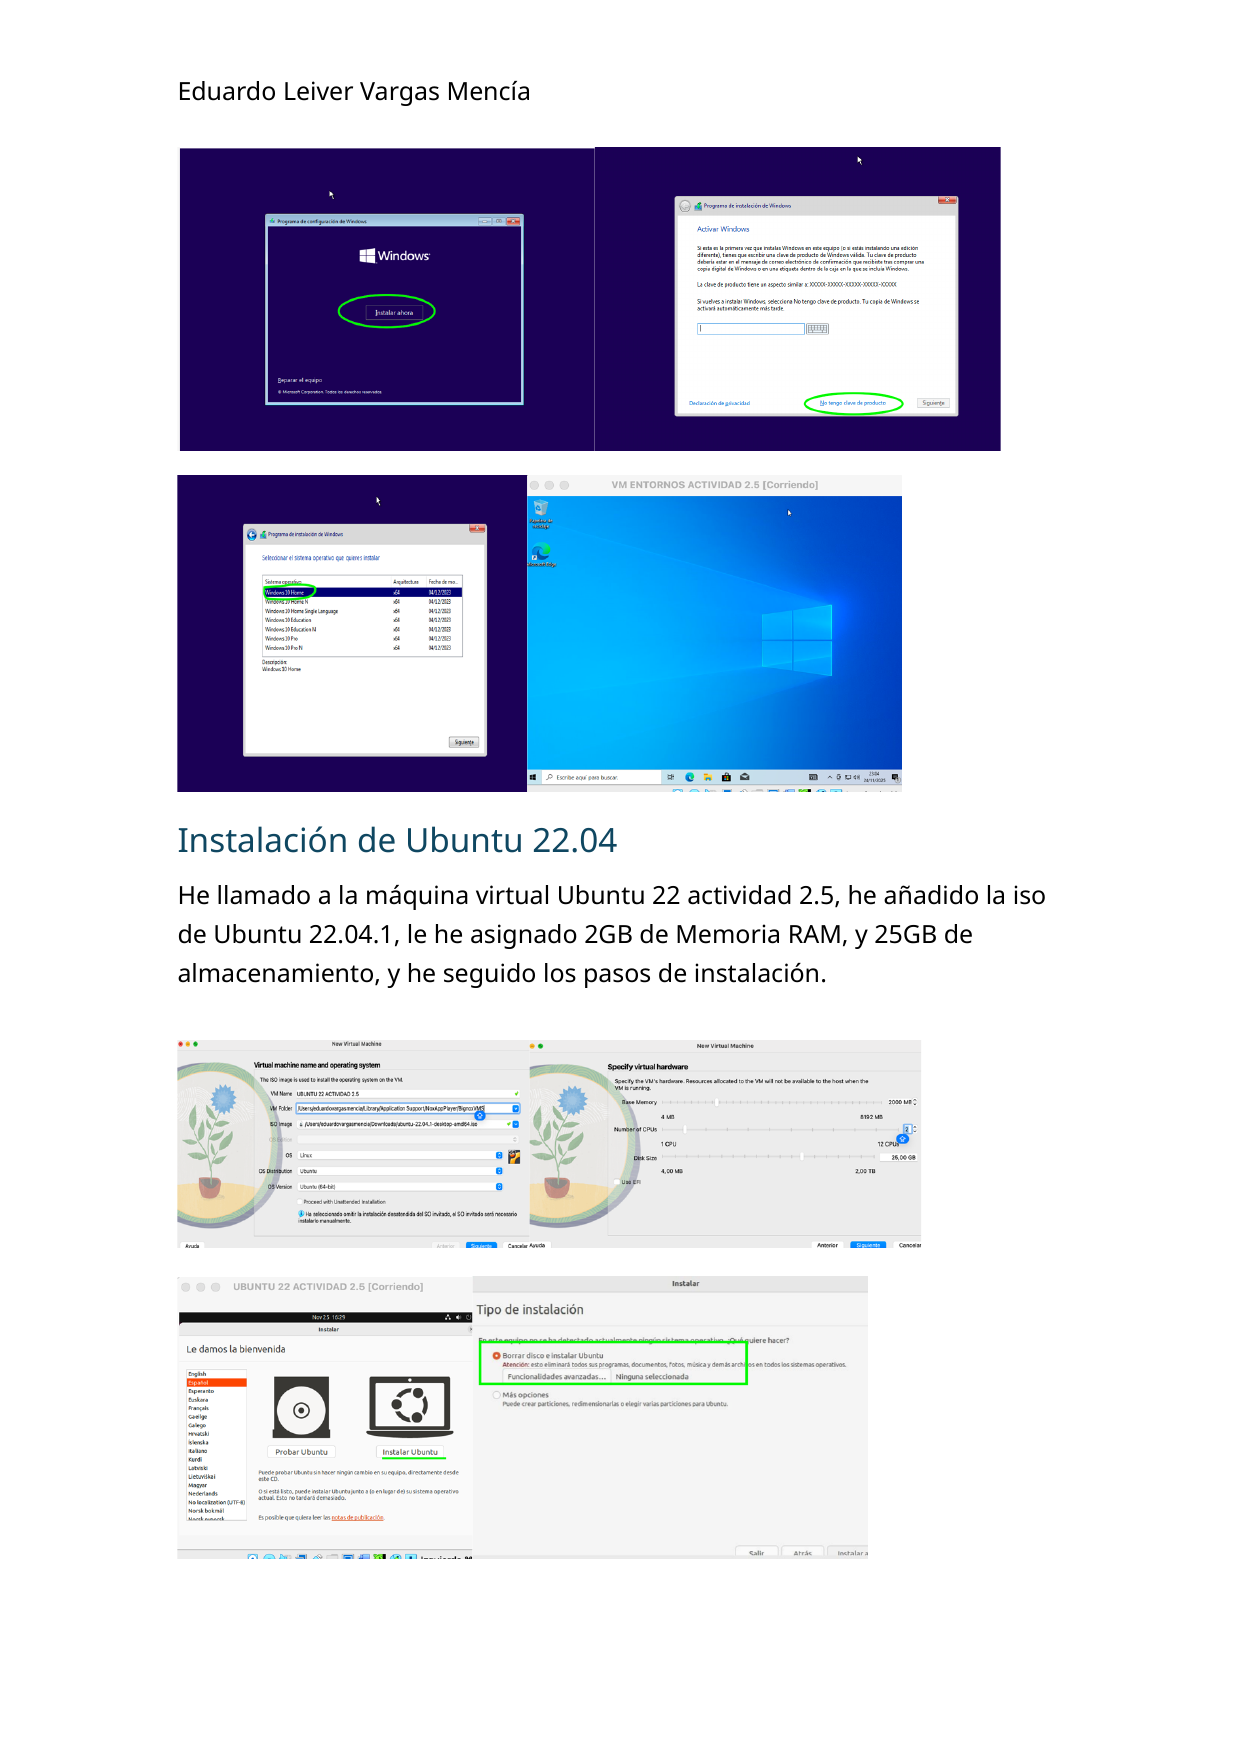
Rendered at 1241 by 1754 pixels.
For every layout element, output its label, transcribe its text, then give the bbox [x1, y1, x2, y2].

picture [177, 1276, 868, 1559]
picture [177, 475, 902, 792]
picture [177, 1040, 922, 1248]
picture [177, 147, 1001, 451]
subtitle Instalación de Ubuntu 22.04 [177, 817, 1063, 862]
text He llamado a la máquina virtual Ubuntu 22 actividad 2.5, he añadido la iso de Ubuntu 22.04.1, le he asignado 2GB de Memoria RAM, y 25GB de almacenamiento, y he seguido los pasos de instalación. [177, 877, 1063, 990]
